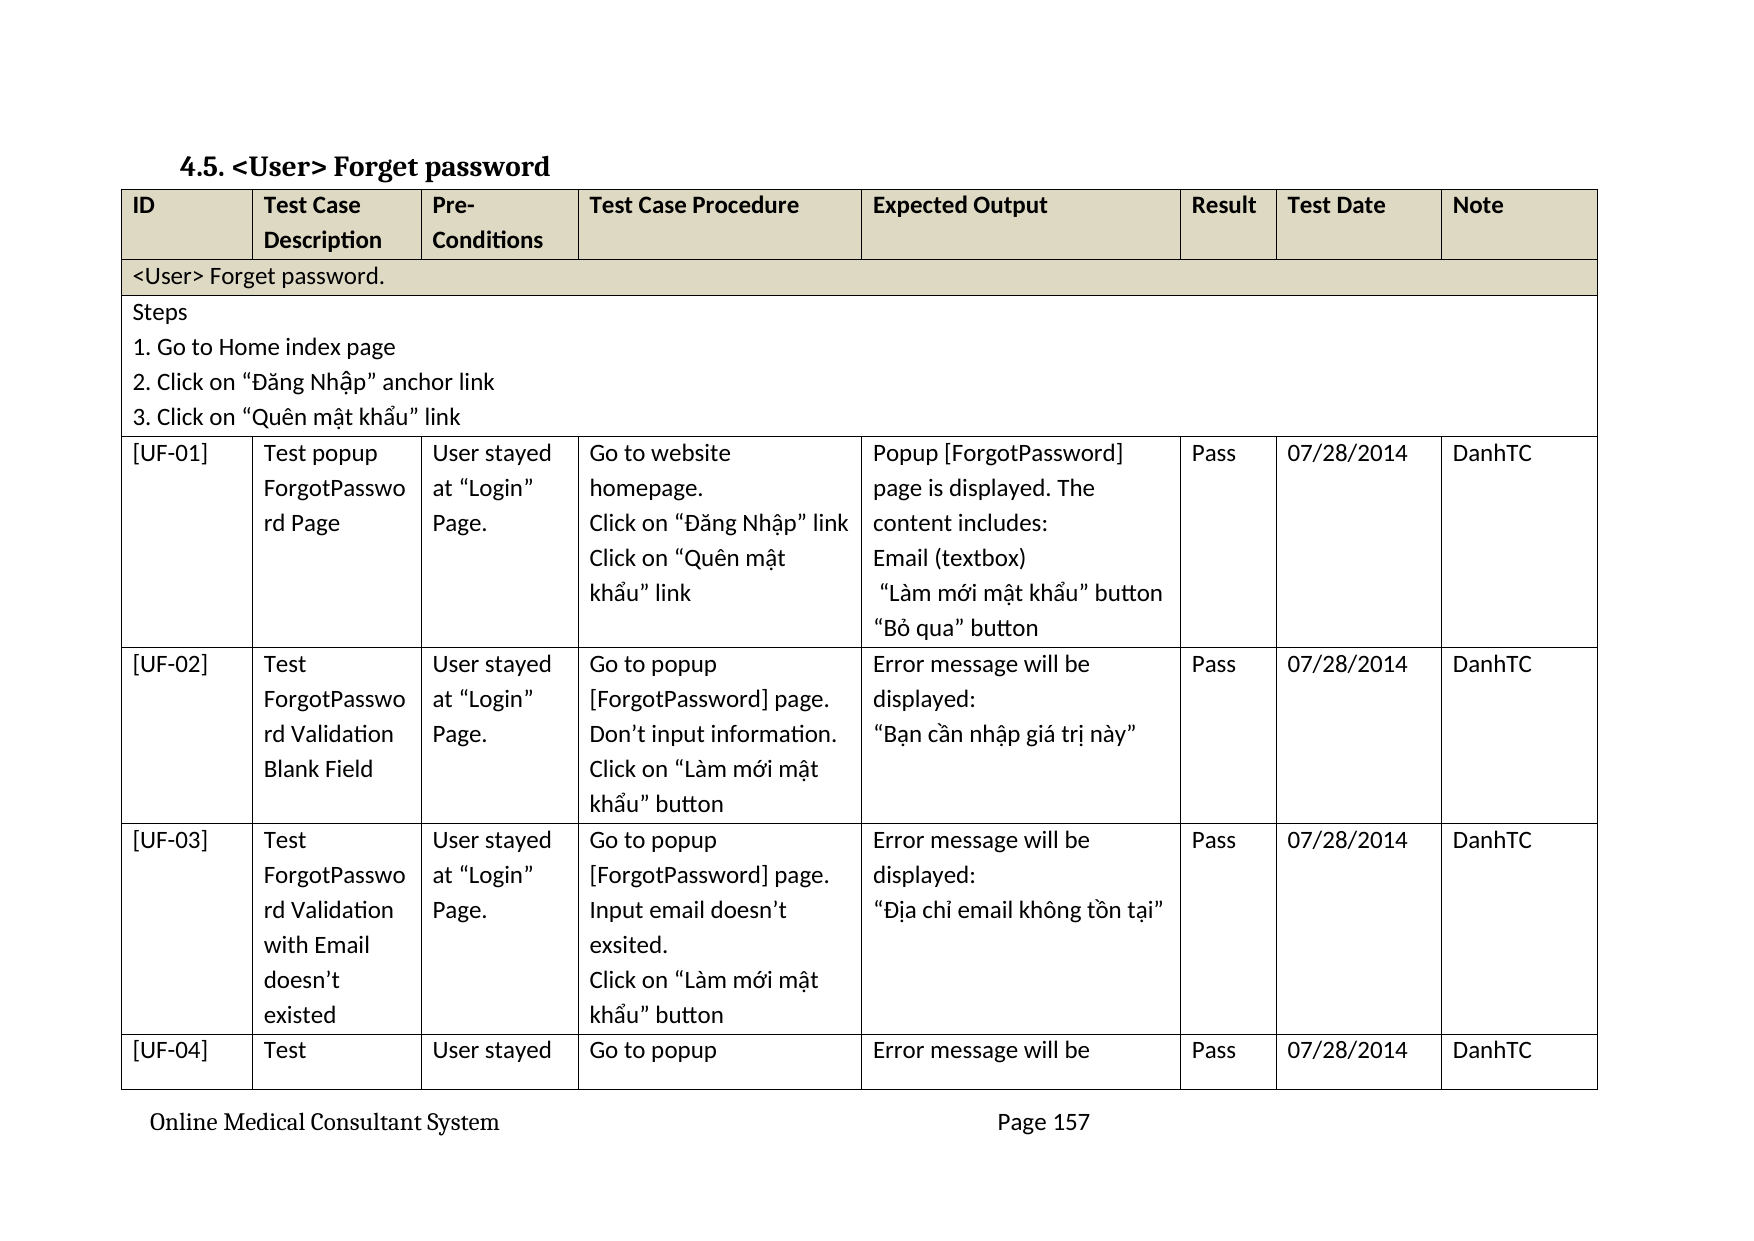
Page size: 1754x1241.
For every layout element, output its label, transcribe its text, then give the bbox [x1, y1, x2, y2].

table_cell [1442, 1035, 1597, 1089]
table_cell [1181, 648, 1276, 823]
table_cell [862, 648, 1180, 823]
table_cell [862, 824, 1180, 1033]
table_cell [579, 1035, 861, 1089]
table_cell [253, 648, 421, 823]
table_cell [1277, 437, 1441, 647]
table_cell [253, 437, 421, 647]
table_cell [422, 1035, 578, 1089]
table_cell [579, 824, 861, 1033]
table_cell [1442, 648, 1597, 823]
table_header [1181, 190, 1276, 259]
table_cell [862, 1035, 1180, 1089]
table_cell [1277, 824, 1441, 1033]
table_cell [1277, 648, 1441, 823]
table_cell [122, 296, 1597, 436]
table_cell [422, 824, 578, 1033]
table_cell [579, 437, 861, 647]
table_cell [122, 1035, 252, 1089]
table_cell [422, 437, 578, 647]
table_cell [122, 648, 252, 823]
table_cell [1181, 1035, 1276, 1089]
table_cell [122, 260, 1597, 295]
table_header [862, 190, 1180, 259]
subtitle <User> Forget password [180, 150, 1604, 183]
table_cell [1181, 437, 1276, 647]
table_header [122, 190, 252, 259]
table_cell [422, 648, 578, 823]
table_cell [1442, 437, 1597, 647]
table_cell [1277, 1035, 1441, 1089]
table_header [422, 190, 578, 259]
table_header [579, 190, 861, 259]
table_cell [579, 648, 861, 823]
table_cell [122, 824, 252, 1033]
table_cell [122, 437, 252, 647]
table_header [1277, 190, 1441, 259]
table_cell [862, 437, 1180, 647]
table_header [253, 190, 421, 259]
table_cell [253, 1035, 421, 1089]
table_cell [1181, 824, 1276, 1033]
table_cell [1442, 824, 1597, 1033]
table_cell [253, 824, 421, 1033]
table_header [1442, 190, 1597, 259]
